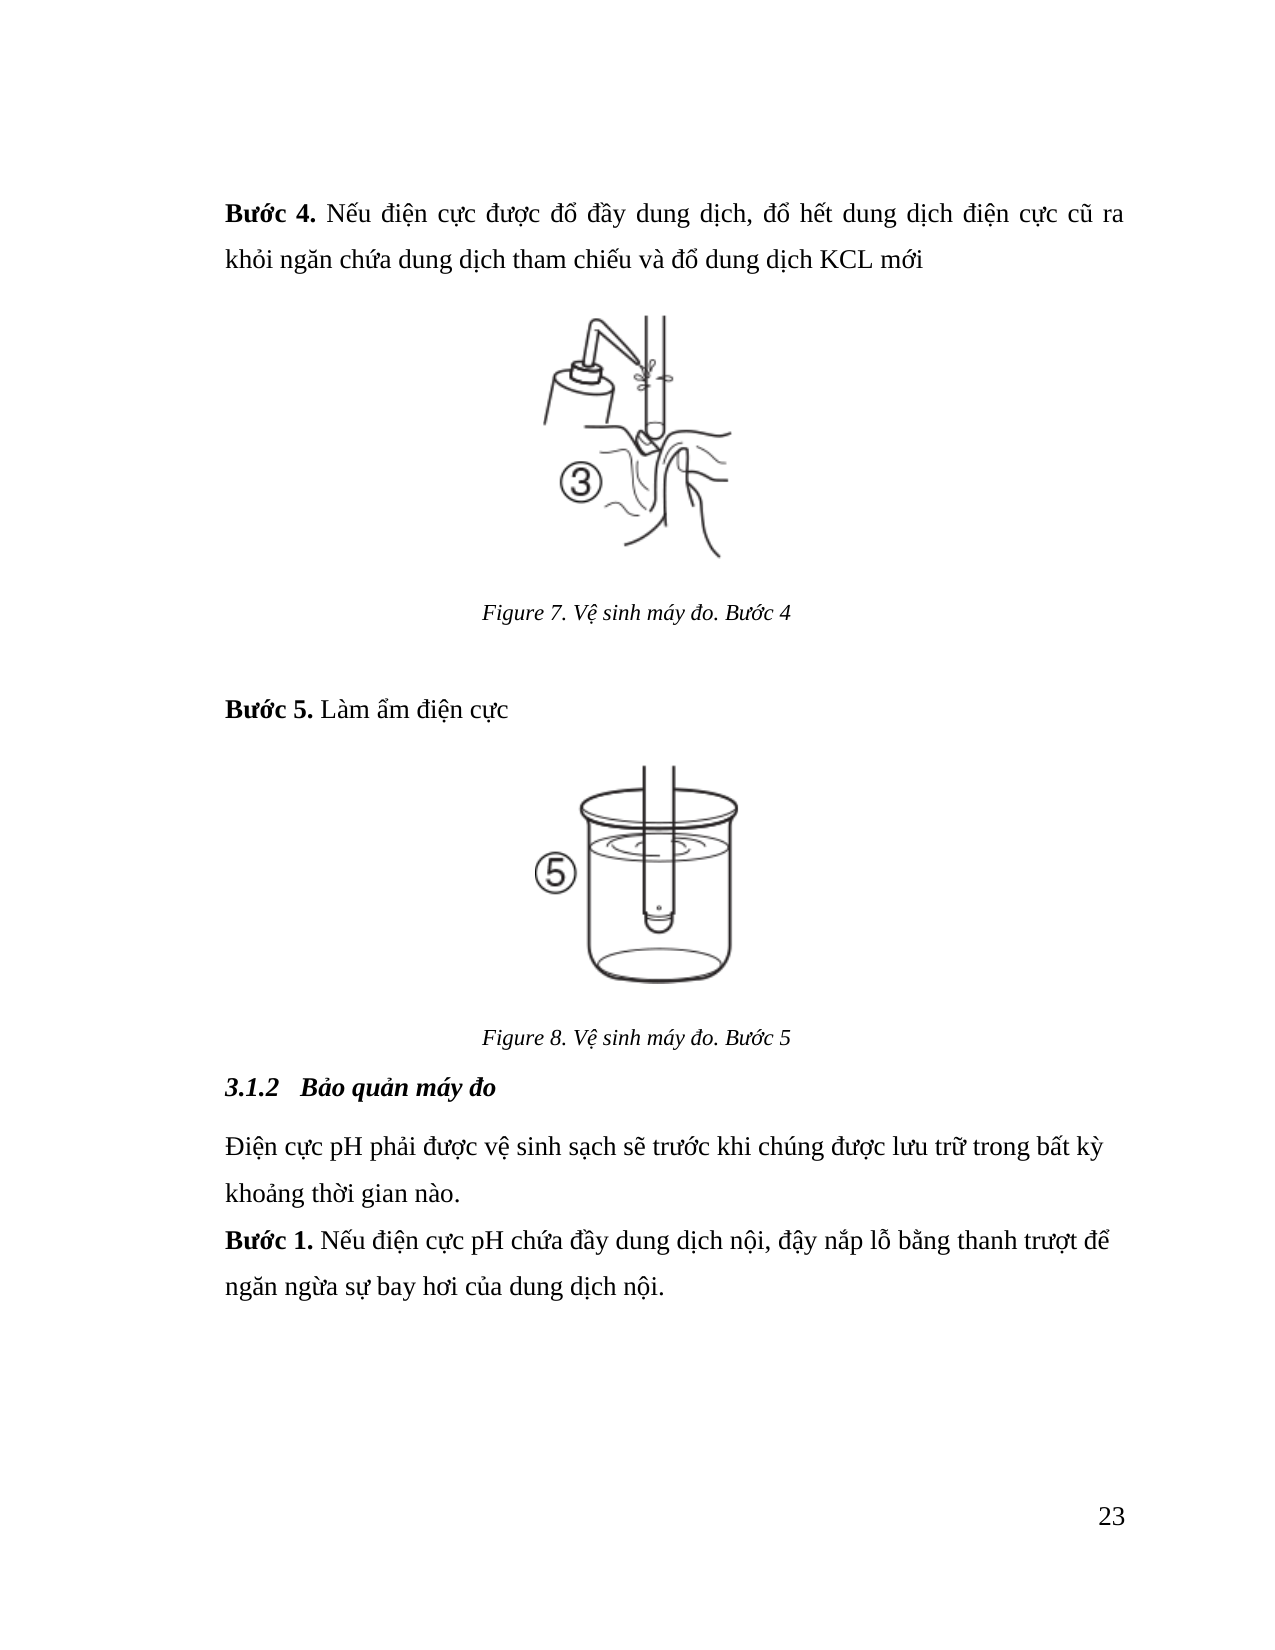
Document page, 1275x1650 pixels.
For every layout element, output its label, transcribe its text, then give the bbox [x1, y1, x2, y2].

text Điện cực pH phải được vệ sinh sạch sẽ trước khi chúng được lưu trữ trong bất kỳ khoảng thời gian nào. Bước 1. Nếu điện cực pH chứa đầy dung dịch nội, đậy nắp lỗ bằng thanh trượt để ngăn ngừa sự bay hơi của dung dịch nội. [225, 1130, 1125, 1302]
text Figure 8. Vệ sinh máy đo. Bước 5 [150, 1024, 1125, 1050]
text Figure 7. Vệ sinh máy đo. Bước 4 [150, 599, 1125, 626]
picture [543, 315, 733, 559]
subtitle 3.1.2 Bảo quản máy đo [225, 1071, 1125, 1102]
text Bước 4. Nếu điện cực được đổ đầy dung dịch, đổ hết dung dịch điện cực cũ ra khỏi ngăn chứa dung dịch tham chiếu và đổ dung dịch KCL mới [225, 150, 1125, 274]
text Bước 5. Làm ẩm điện cực [225, 646, 1125, 724]
picture [535, 764, 740, 984]
